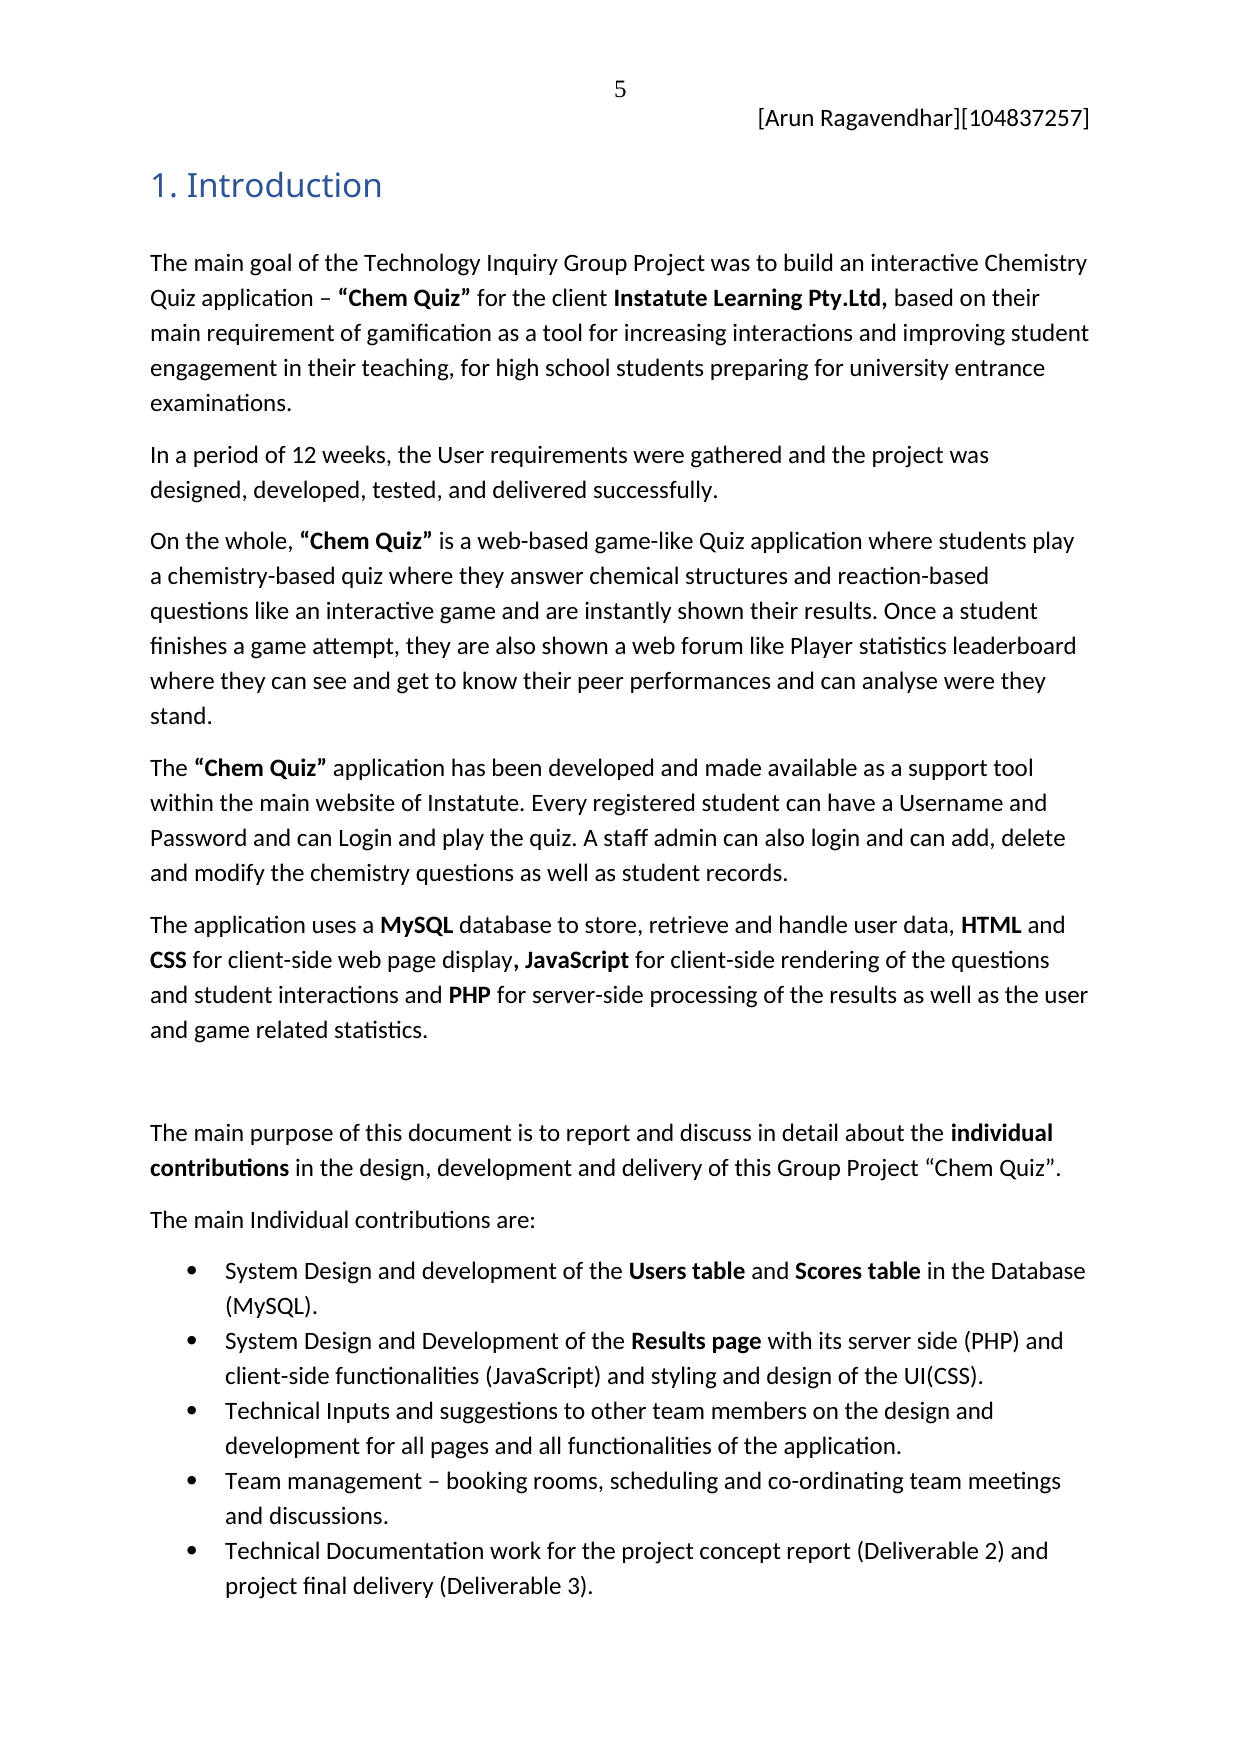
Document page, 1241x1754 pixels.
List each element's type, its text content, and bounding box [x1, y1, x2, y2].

list System Design and Development of the Results page with its server side (PHP) and client-side functionalities (JavaScript) and styling and design of the UI(CSS). [187, 1325, 1090, 1391]
text The application uses a MySQL database to store, retrieve and handle user data, HTML and CSS for client-side web page display, JavaScript for client-side rendering of the questions and student interactions and PHP for server-side processing of the results as well as the user and game related statistics. [150, 909, 1090, 1044]
subtitle 1. Introduction [150, 162, 1090, 207]
text On the whole, “Chem Quiz” is a web-based game-like Quiz application where students play a chemistry-based quiz where they answer chemical structures and reaction-based questions like an interactive game and are instantly shown their results. Once a student finishes a game attempt, they are also shown a web forum like Player statistics leaderboard where they can see and get to know their peer performances and can analyse were they stand. [150, 525, 1090, 731]
list Technical Documentation work for the project concept report (Deliverable 2) and project final delivery (Deliverable 3). [187, 1535, 1090, 1601]
list Team management – booking rooms, scheduling and co-ordinating team meetings and discussions. [187, 1465, 1090, 1531]
text The main goal of the Technology Inquiry Group Project was to build an interactive Chemistry Quiz application – “Chem Quiz” for the client Instatute Learning Pty.Ltd, based on their main requirement of gamification as a tool for increasing interactions and improving student engagement in their teaching, for high school students preparing for university entrance examinations. [150, 247, 1090, 418]
text The main Individual contributions are: [150, 1204, 1090, 1234]
text The “Chem Quiz” application has been developed and made available as a support tool within the main website of Instatute. Every registered student can have a Username and Password and can Login and play the quiz. A staff admin can also login and can add, delete and modify the chemistry questions as well as student records. [150, 752, 1090, 888]
list System Design and development of the Users table and Scores table in the Database (MySQL). [187, 1255, 1090, 1321]
text In a period of 12 weeks, the User requirements were gathered and the project was designed, developed, tested, and delivered successfully. [150, 439, 1090, 504]
text The main purpose of this document is to report and discuss in detail about the individual contributions in the design, development and delivery of this Group Project “Chem Quiz”. [150, 1117, 1090, 1183]
list Technical Inputs and suggestions to other team members on the design and development for all pages and all functionalities of the application. [187, 1395, 1090, 1461]
